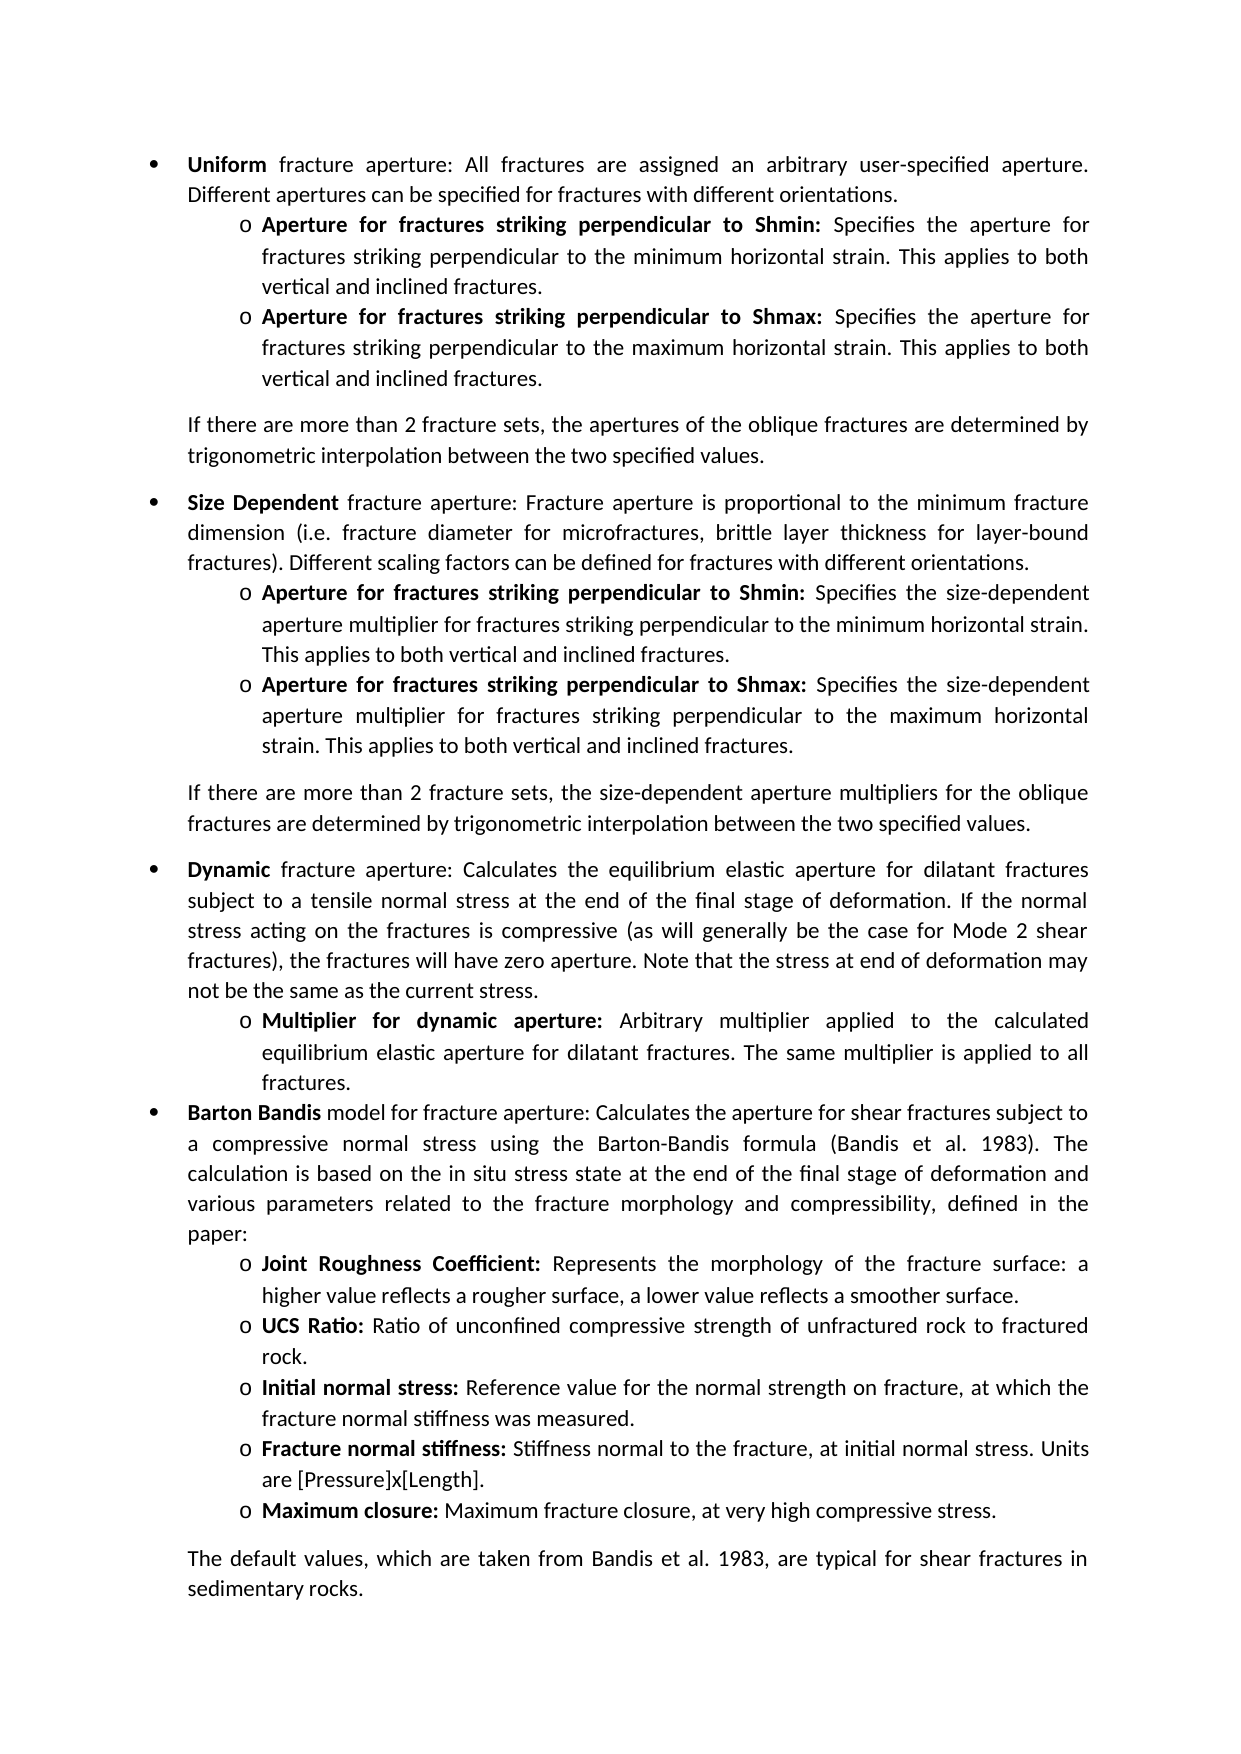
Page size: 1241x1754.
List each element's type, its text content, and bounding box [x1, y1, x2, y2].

list Size Dependent fracture aperture: Fracture aperture is proportional to the minimum fracture dimension (i.e. fracture diameter for microfractures, brittle layer thickness for layer-bound fractures). Different scaling factors can be defined for fractures with different orientations. [150, 488, 1090, 576]
list Fracture normal stiffness: Stiffness normal to the fracture, at initial normal stress. Units are [Pressure]x[Length]. [239, 1434, 1090, 1493]
text The default values, which are taken from Bandis et al. 1983, are typical for shear fractures in sedimentary rocks. [187, 1544, 1090, 1602]
list Joint Roughness Coefficient: Represents the morphology of the fracture surface: a higher value reflects a rougher surface, a lower value reflects a smoother surface. [239, 1249, 1090, 1309]
list Aperture for fractures striking perpendicular to Shmin: Specifies the size-dependent aperture multiplier for fractures striking perpendicular to the minimum horizontal strain. This applies to both vertical and inclined fractures. [239, 578, 1090, 668]
list Multiplier for dynamic aperture: Arbitrary multiplier applied to the calculated equilibrium elastic aperture for dilatant fractures. The same multiplier is applied to all fractures. [239, 1007, 1090, 1096]
list Aperture for fractures striking perpendicular to Shmax: Specifies the size-dependent aperture multiplier for fractures striking perpendicular to the maximum horizontal strain. This applies to both vertical and inclined fractures. [239, 670, 1090, 760]
list Aperture for fractures striking perpendicular to Shmin: Specifies the aperture for fractures striking perpendicular to the minimum horizontal strain. This applies to both vertical and inclined fractures. [239, 210, 1090, 300]
text If there are more than 2 fracture sets, the size-dependent aperture multipliers for the oblique fractures are determined by trigonometric interpolation between the two specified values. [187, 778, 1090, 837]
list Initial normal stress: Reference value for the normal strength on fracture, at which the fracture normal stiffness was measured. [239, 1373, 1090, 1432]
text If there are more than 2 fracture sets, the apertures of the oblique fractures are determined by trigonometric interpolation between the two specified values. [187, 411, 1090, 469]
list Dynamic fracture aperture: Calculates the equilibrium elastic aperture for dilatant fractures subject to a tensile normal stress at the end of the final stage of deformation. If the normal stress acting on the fractures is compressive (as will generally be the case for Mode 2 shear fractures), the fractures will have zero aperture. Note that the stress at end of deformation may not be the same as the current stress. [150, 856, 1090, 1004]
list Barton Bandis model for fracture aperture: Calculates the aperture for shear fractures subject to a compressive normal stress using the Barton-Bandis formula (Bandis et al. 1983). The calculation is based on the in situ stress state at the end of the final stage of deformation and various parameters related to the fracture morphology and compressibility, defined in the paper: [150, 1098, 1090, 1247]
list Aperture for fractures striking perpendicular to Shmax: Specifies the aperture for fractures striking perpendicular to the maximum horizontal strain. This applies to both vertical and inclined fractures. [239, 302, 1090, 392]
list Uniform fracture aperture: All fractures are assigned an arbitrary user-specified aperture. Different apertures can be specified for fractures with different orientations. [150, 150, 1090, 208]
list Maximum closure: Maximum fracture closure, at very high compressive stress. [239, 1496, 1090, 1525]
list UCS Ratio: Ratio of unconfined compressive strength of unfractured rock to fractured rock. [239, 1311, 1090, 1370]
